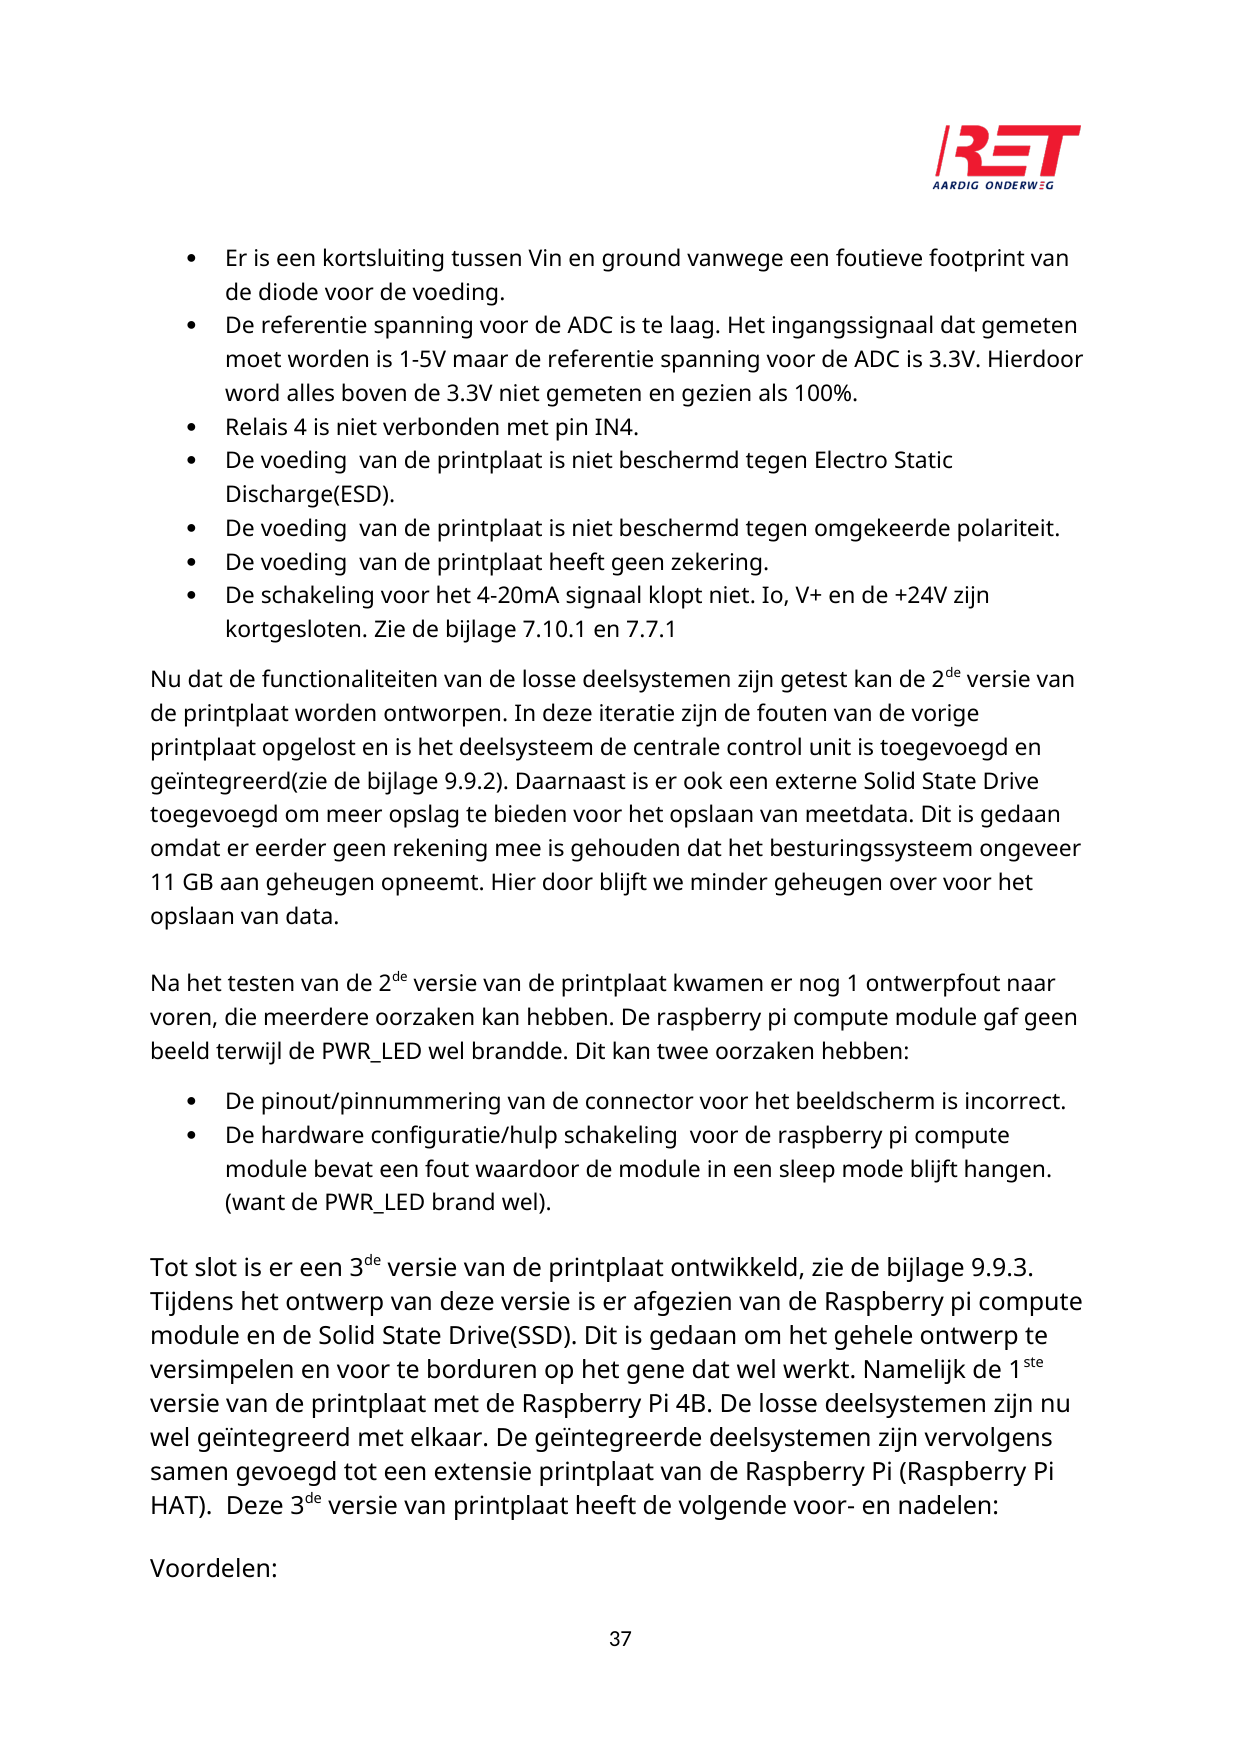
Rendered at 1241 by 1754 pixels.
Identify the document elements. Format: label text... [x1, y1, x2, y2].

list Er is een kortsluiting tussen Vin en ground vanwege een foutieve footprint van de diode voor de voeding. [187, 242, 1090, 307]
picture [922, 73, 1091, 242]
list De voeding van de printplaat heeft geen zekering. [187, 545, 1090, 577]
text Tot slot is er een 3de versie van de printplaat ontwikkeld, zie de bijlage 9.9.3. Tijdens het ontwerp van deze versie is er afgezien van de Raspberry pi compute module en de Solid State Drive(SSD). Dit is gedaan om het gehele ontwerp te versimpelen en voor te borduren op het gene dat wel werkt. Namelijk de 1ste versie van de printplaat met de Raspberry Pi 4B. De losse deelsystemen zijn nu wel geïntegreerd met elkaar. De geïntegreerde deelsystemen zijn vervolgens samen gevoegd tot een extensie printplaat van de Raspberry Pi (Raspberry Pi HAT). Deze 3de versie van printplaat heeft de volgende voor- en nadelen: [150, 1249, 1090, 1522]
list De schakeling voor het 4-20mA signaal klopt niet. Io, V+ en de +24V zijn kortgesloten. Zie de bijlage 7.10.1 en 7.7.1 [187, 579, 1090, 644]
text Nu dat de functionaliteiten van de losse deelsystemen zijn getest kan de 2de versie van de printplaat worden ontworpen. In deze iteratie zijn de fouten van de vorige printplaat opgelost en is het deelsysteem de centrale control unit is toegevoegd en geïntegreerd(zie de bijlage 9.9.2). Daarnaast is er ook een externe Solid State Drive toegevoegd om meer opslag te bieden voor het opslaan van meetdata. Dit is gedaan omdat er eerder geen rekening mee is gehouden dat het besturingssysteem ongeveer 11 GB aan geheugen opneemt. Hier door blijft we minder geheugen over voor het opslaan van data. Na het testen van de 2de versie van de printplaat kwamen er nog 1 ontwerpfout naar voren, die meerdere oorzaken kan hebben. De raspberry pi compute module gaf geen beeld terwijl de PWR_LED wel brandde. Dit kan twee oorzaken hebben: [150, 663, 1090, 1066]
text Voordelen: [150, 1551, 1090, 1585]
list De pinout/pinnummering van de connector voor het beeldscherm is incorrect. [187, 1085, 1090, 1116]
list De voeding van de printplaat is niet beschermd tegen Electro Static Discharge(ESD). [187, 444, 1090, 509]
list De referentie spanning voor de ADC is te laag. Het ingangssignaal dat gemeten moet worden is 1-5V maar de referentie spanning voor de ADC is 3.3V. Hierdoor word alles boven de 3.3V niet gemeten en gezien als 100%. [187, 309, 1090, 408]
list De hardware configuratie/hulp schakeling voor de raspberry pi compute module bevat een fout waardoor de module in een sleep mode blijft hangen.(want de PWR_LED brand wel). [187, 1119, 1090, 1217]
list De voeding van de printplaat is niet beschermd tegen omgekeerde polariteit. [187, 512, 1090, 543]
list Relais 4 is niet verbonden met pin IN4. [187, 410, 1090, 442]
